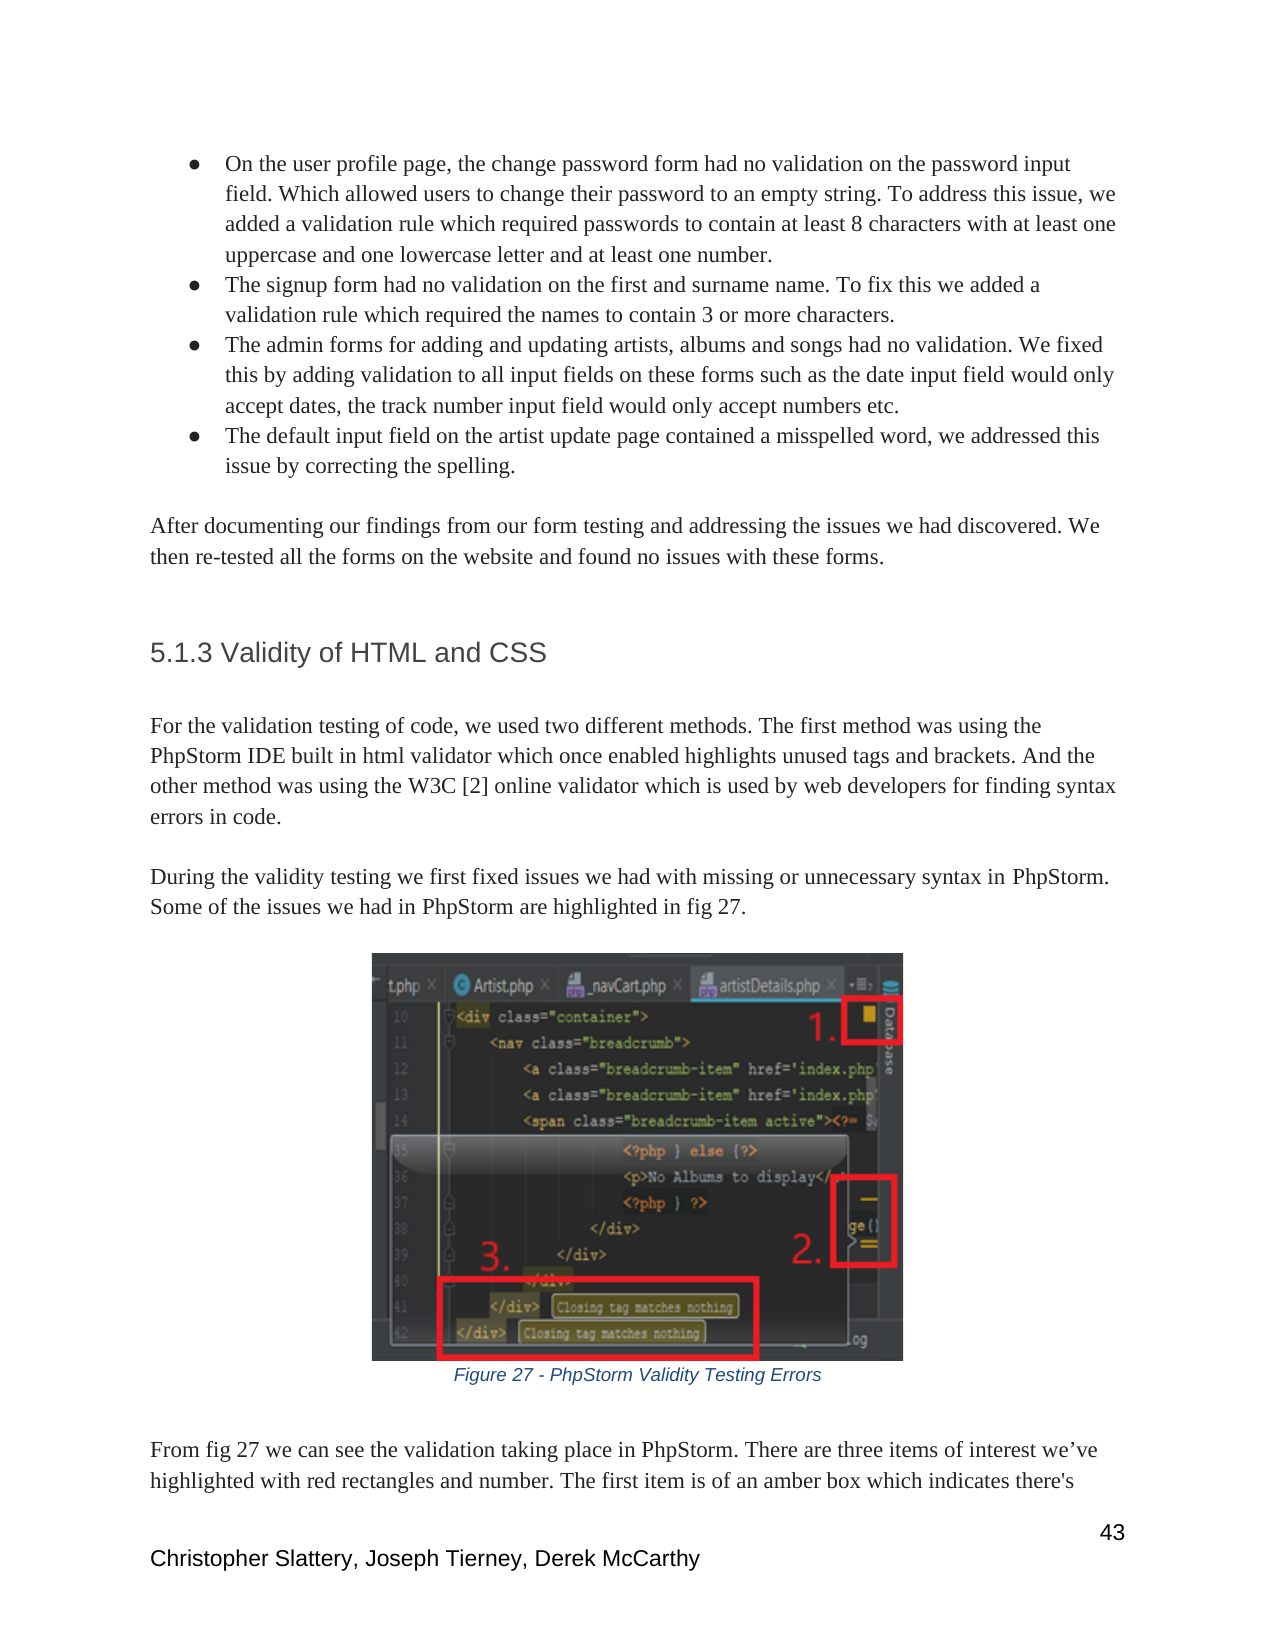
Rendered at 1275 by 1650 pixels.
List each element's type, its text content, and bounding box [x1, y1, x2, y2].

text During the validity testing we first fixed issues we had with missing or unnecessary syntax in PhpStorm. Some of the issues we had in PhpStorm are highlighted in fig 27. [150, 863, 1125, 920]
list On the user profile page, the change password form had no validation on the password input field. Which allowed users to change their password to an empty string. To address this issue, we added a validation rule which required passwords to contain at least 8 characters with at least one uppercase and one lowercase letter and at least one number. [187, 150, 1125, 267]
text For the validation testing of code, we used two different methods. The first method was using the PhpStorm IDE built in html validator which once enabled highlights unused tags and brackets. And the other method was using the W3C [2] online validator which is used by web developers for finding syntax errors in code. [150, 712, 1125, 829]
list The default input field on the artist update page contained a misspelled word, we addressed this issue by correcting the spelling. [187, 422, 1125, 478]
text After documenting our findings from our form testing and addressing the issues we had discovered. We then re-tested all the forms on the website and found no issues with these forms. [150, 512, 1125, 569]
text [150, 1437, 1125, 1493]
list The signup form had no validation on the first and surname name. To fix this we added a validation rule which required the names to contain 3 or more characters. [187, 271, 1125, 327]
list The admin forms for adding and updating artists, albums and songs had no validation. We fixed this by adding validation to all input fields on these forms such as the date input field would only accept dates, the track number input field would only accept numbers etc. [187, 331, 1125, 418]
subtitle 5.1.3 Validity of HTML and CSS [150, 636, 1125, 669]
picture [371, 953, 904, 1361]
